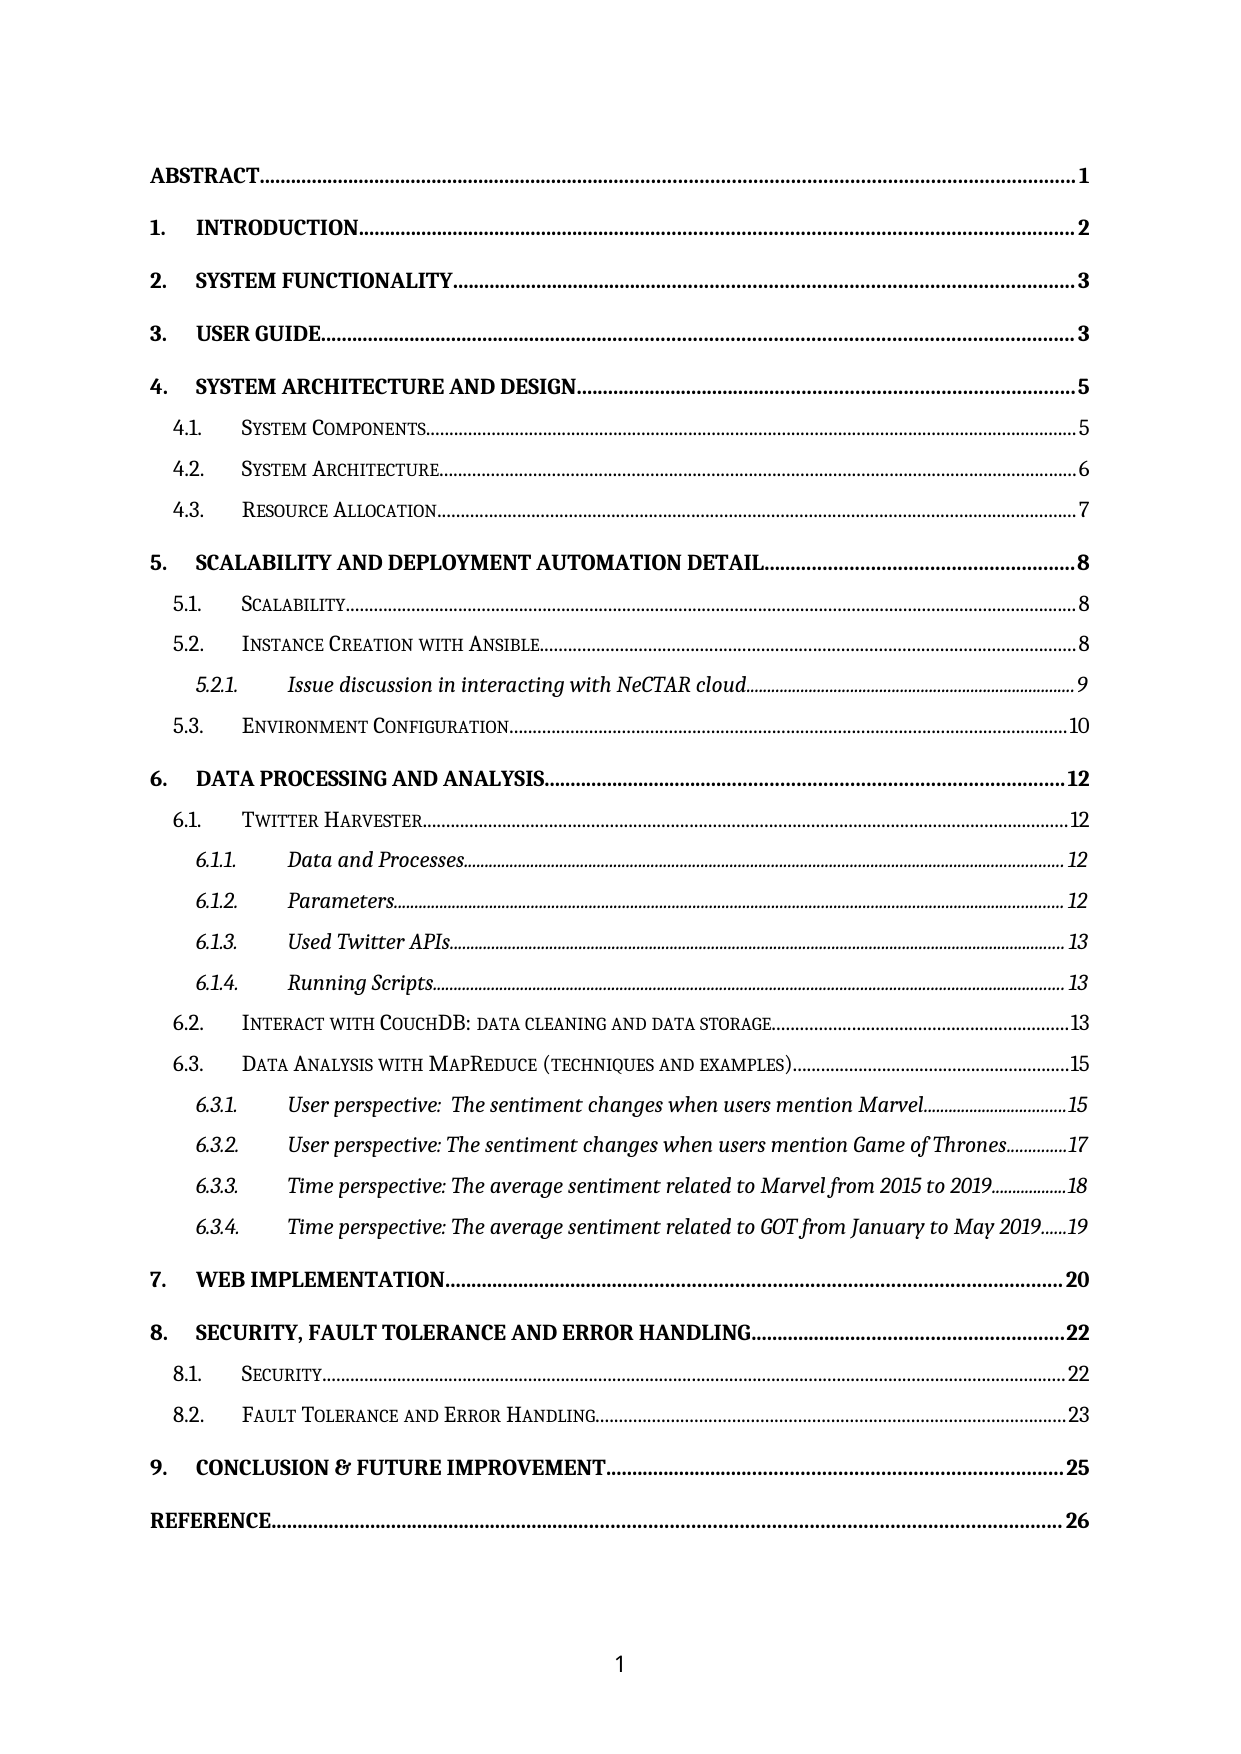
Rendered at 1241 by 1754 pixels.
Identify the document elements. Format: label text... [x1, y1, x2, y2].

text 6.3.3. Time perspective: The average sentiment related to Marvel from 2015 to 2019 18 [196, 1173, 1090, 1199]
text 6.1.1. Data and Processes 12 [196, 847, 1090, 873]
text Abstract 1 [150, 162, 1090, 189]
text 5.2. Instance Creation with Ansible 8 [173, 631, 1090, 657]
text 5.3. Environment Configuration 10 [173, 712, 1090, 739]
text 3. User Guide 3 [150, 321, 1090, 347]
text Reference 26 [150, 1508, 1090, 1534]
text 4.3. Resource Allocation 7 [173, 496, 1090, 523]
text 4.1. System Components 5 [173, 415, 1090, 441]
text 6.1.3. Used Twitter APIs 13 [196, 929, 1090, 955]
text 6.1.4. Running Scripts 13 [196, 969, 1090, 996]
text 6.2. Interact with CouchDB: data cleaning and data storage 13 [173, 1010, 1090, 1036]
text 5. Scalability and Deployment Automation Detail 8 [150, 549, 1090, 576]
text 2. System Functionality 3 [150, 268, 1090, 294]
text 1. Introduction 2 [150, 214, 1090, 241]
text 4. System Architecture and Design 5 [150, 374, 1090, 401]
text 6.1.2. Parameters 12 [196, 888, 1090, 914]
text 4.2. System Architecture 6 [173, 456, 1090, 482]
text 6. Data Processing and Analysis 12 [150, 766, 1090, 792]
text 6.3. Data Analysis with MapReduce (techniques and examples) 15 [173, 1051, 1090, 1077]
text 6.3.1. User perspective: The sentiment changes when users mention Marvel 15 [196, 1092, 1090, 1118]
text 6.3.4. Time perspective: The average sentiment related to GOT from January to May 2019 19 [196, 1214, 1090, 1240]
text 8. Security, Fault Tolerance and Error Handling 22 [150, 1320, 1090, 1347]
text 8.2. Fault Tolerance and Error Handling 23 [173, 1402, 1090, 1428]
text 6.3.2. User perspective: The sentiment changes when users mention Game of Thrones 17 [196, 1132, 1090, 1159]
text 5.1. Scalability 8 [173, 590, 1090, 617]
text 7. Web Implementation 20 [150, 1267, 1090, 1293]
text 6.1. Twitter Harvester 12 [173, 806, 1090, 833]
text 5.2.1. Issue discussion in interacting with NeCTAR cloud 9 [196, 672, 1090, 698]
text 9. Conclusion & Future Improvement 25 [150, 1455, 1090, 1481]
text 8.1. Security 22 [173, 1361, 1090, 1387]
